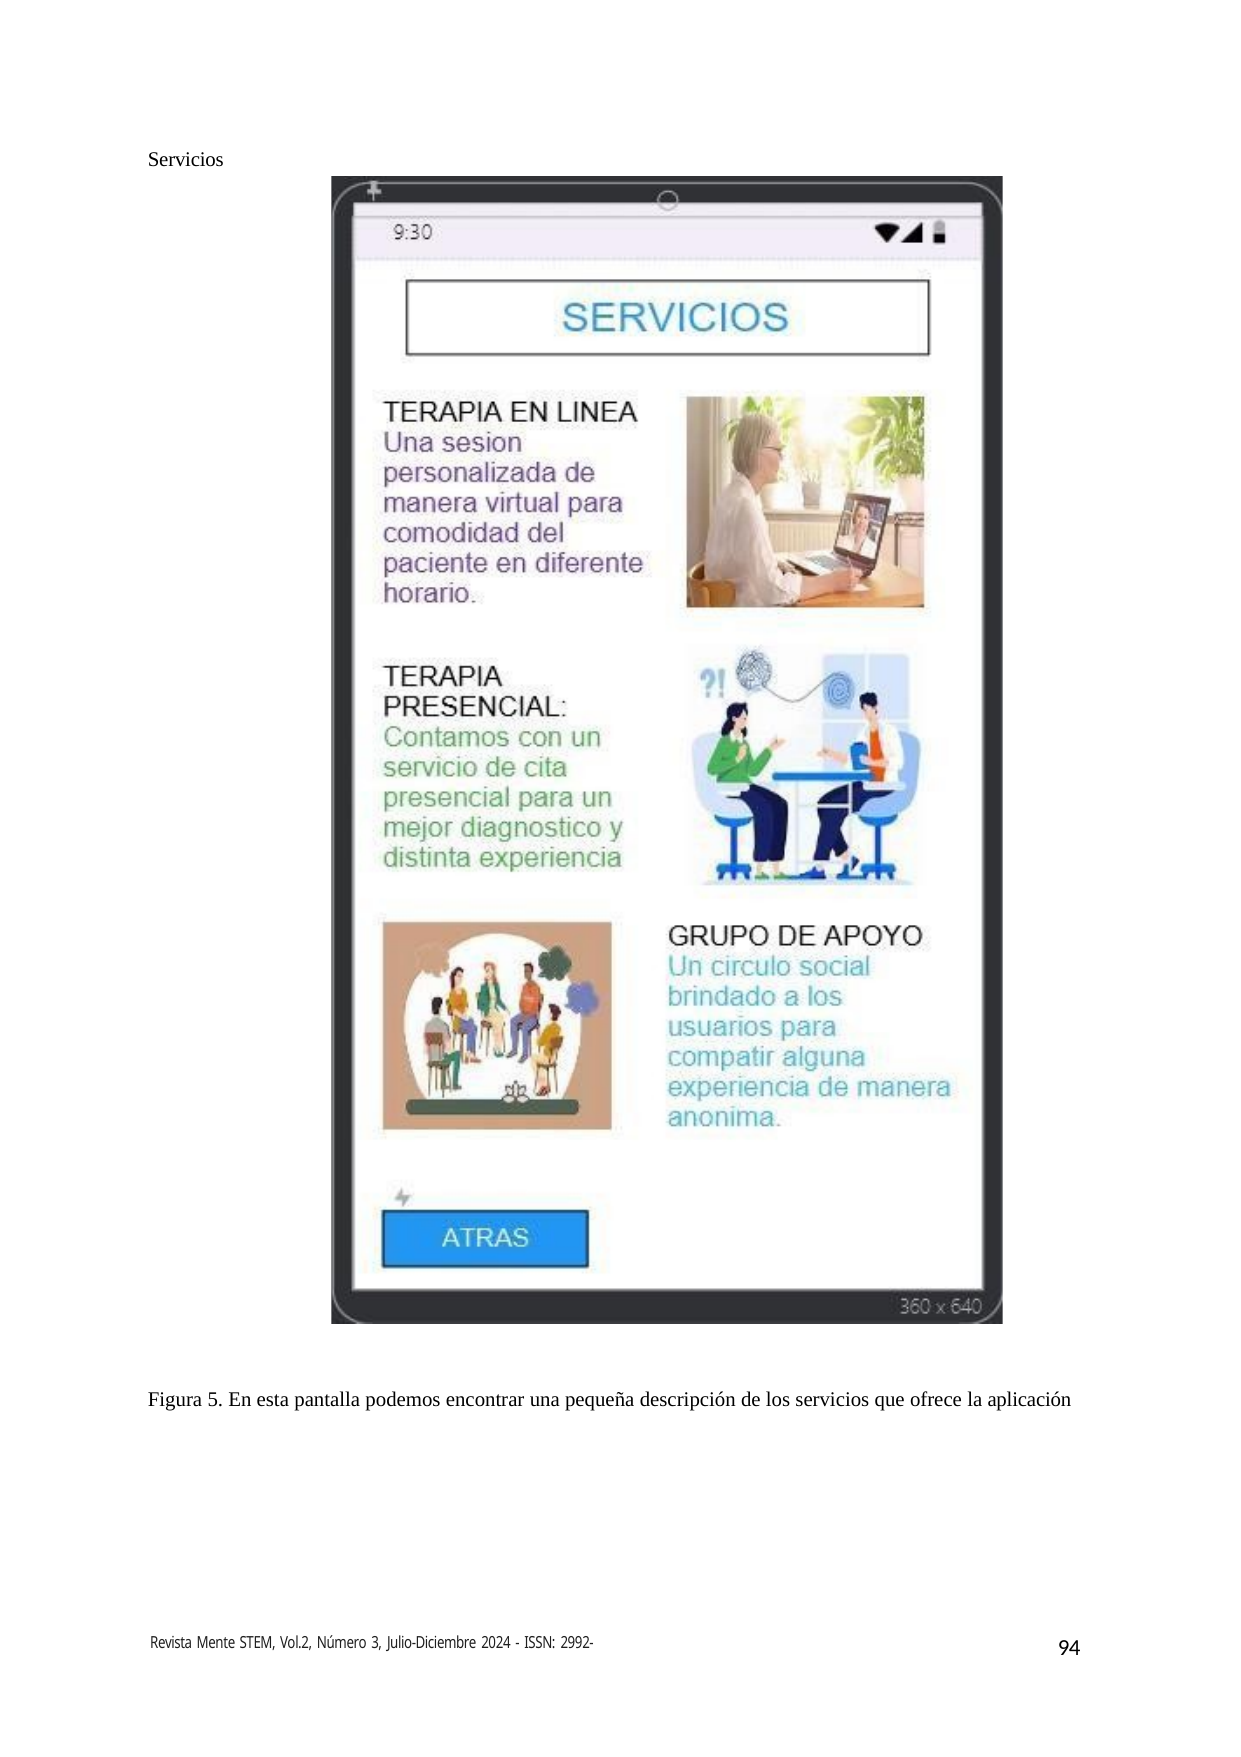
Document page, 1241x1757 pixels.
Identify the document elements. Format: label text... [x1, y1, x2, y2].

text Figura 5. En esta pantalla podemos encontrar una pequeña descripción de los servicios que ofrece la aplicación [148, 1387, 1166, 1411]
text Servicios [148, 146, 1166, 171]
picture [331, 176, 1003, 1324]
